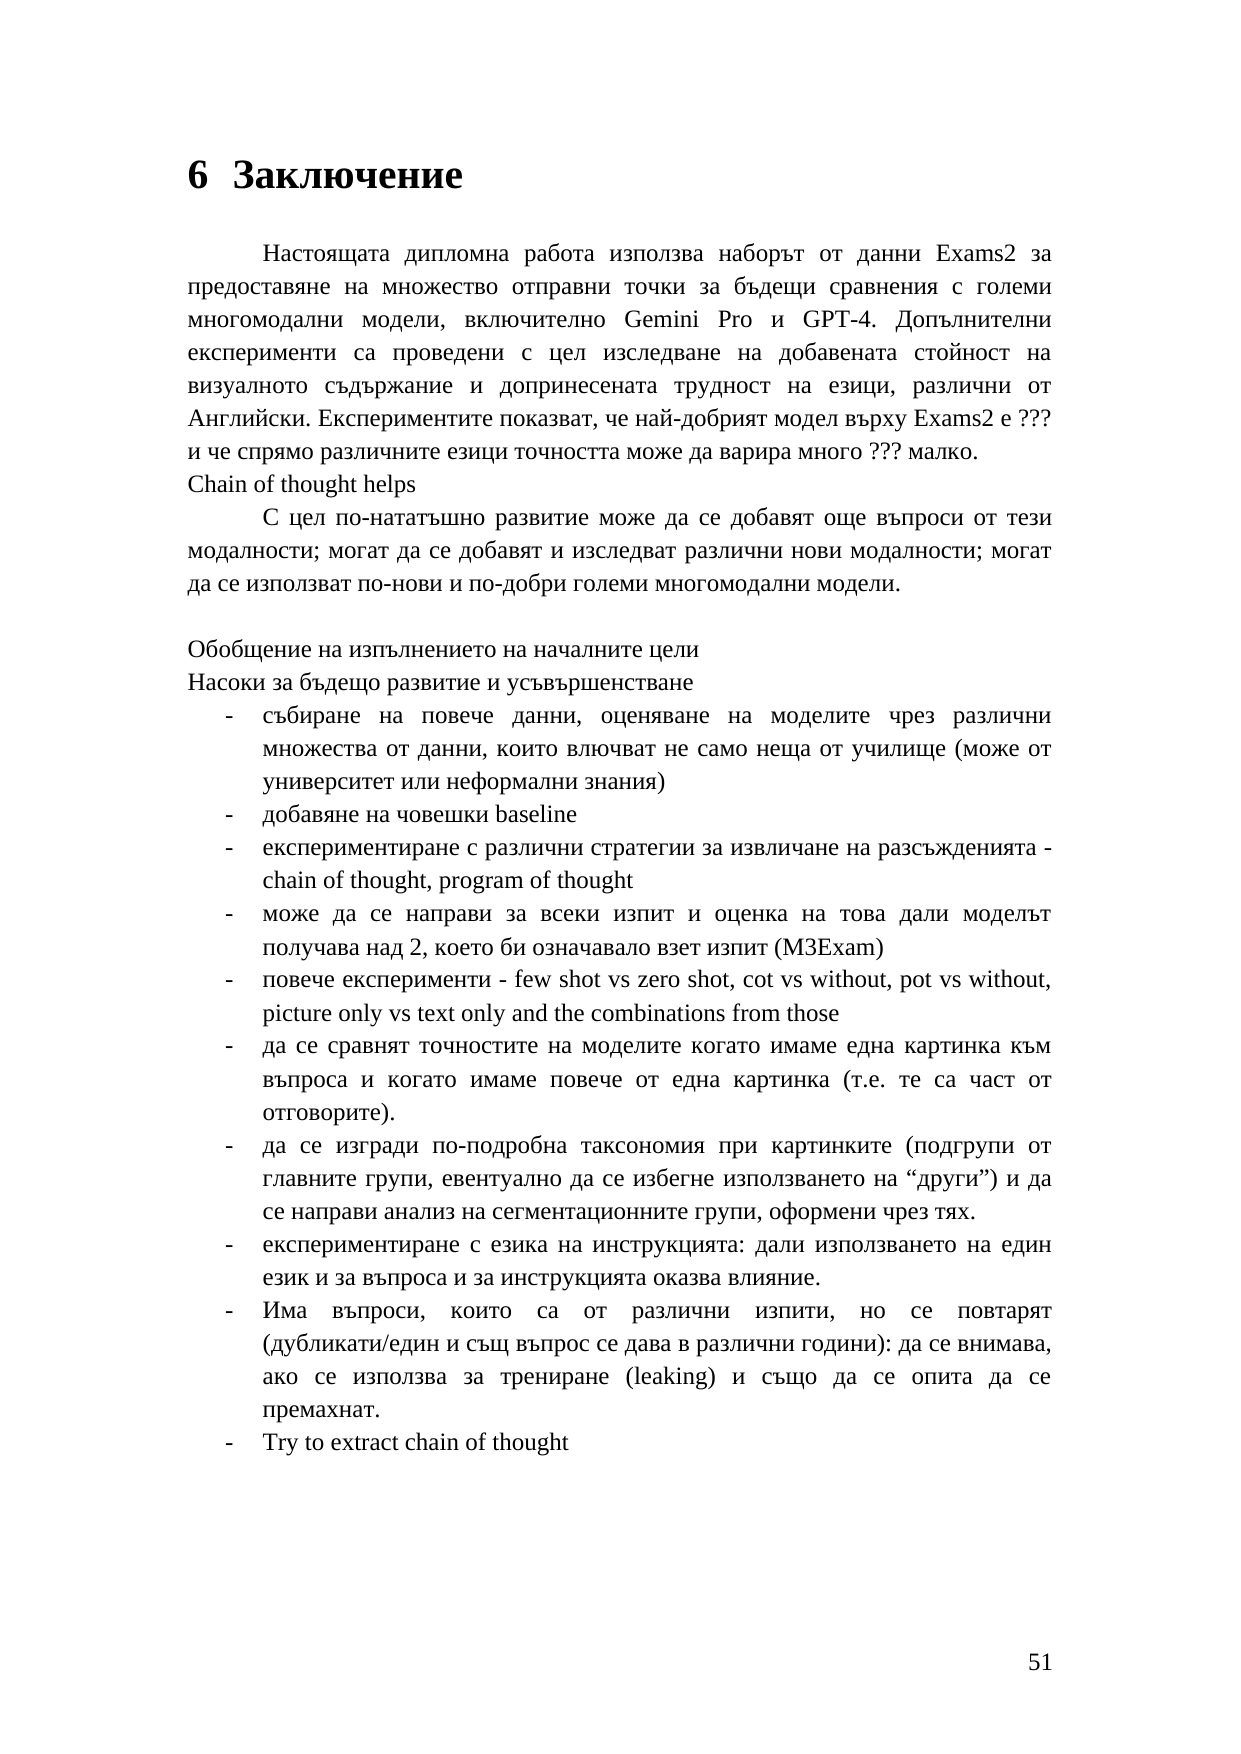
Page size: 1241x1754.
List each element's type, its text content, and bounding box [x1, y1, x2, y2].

list експериментиране с езика на инструкцията: дали използването на един език и за въпроса и за инструкцията оказва влияние. [225, 1229, 1053, 1291]
list Има въпроси, които са от различни изпити, но се повтарят (дубликати/един и същ въпрос се дава в различни години): да се внимава, ако се използва за трениране (leaking) и също да се опита да се премахнат. [225, 1295, 1053, 1423]
text С цел по-нататъшно развитие може да се добавят още въпроси от тези модалности; могат да се добавят и изследват различни нови модалности; могат да се използват по-нови и по-добри големи многомодални модели. [187, 502, 1053, 597]
list да се изгради по-подробна таксономия при картинките (подгрупи от главните групи, евентуално да се избегне използването на “други”) и да се направи анализ на сегментационните групи, оформени чрез тях. [225, 1130, 1053, 1224]
list добавяне на човешки baseline [225, 799, 1053, 828]
text Chain of thought helps [187, 469, 1053, 498]
text Насоки за бъдещо развитие и усъвършенстване [187, 667, 1053, 696]
list събиране на повече данни, оценяване на моделите чрез различни множества от данни, които влючват не само неща от училище (може от университет или неформални знания) [225, 700, 1053, 795]
subtitle Заключение [187, 150, 1053, 198]
list да се сравнят точностите на моделите когато имаме една картинка към въпроса и когато имаме повече от една картинка (т.е. те са част от отговорите). [225, 1031, 1053, 1125]
text Настоящата дипломна работа използва наборът от данни Exams2 за предоставяне на множество отправни точки за бъдещи сравнения с големи многомодални модели, включително Gemini Pro и GPT-4. Допълнителни експерименти са проведени с цел изследване на добавената стойност на визуалното съдържание и допринесената трудност на езици, различни от Английски. Експериментите показват, че най-добрият модел върху Exams2 е ??? и че спрямо различните езици точността може да варира много ??? малко. [187, 238, 1053, 465]
text Обобщение на изпълнението на началните цели [187, 634, 1053, 663]
list повече експерименти - few shot vs zero shot, cot vs without, pot vs without, picture only vs text only and the combinations from those [225, 964, 1053, 1026]
list експериментиране с различни стратегии за извличане на разсъжденията - chain of thought, program of thought [225, 832, 1053, 894]
list Try to extract chain of thought [225, 1427, 1053, 1456]
list може да се направи за всеки изпит и оценка на това дали моделът получава над 2, което би означавало взет изпит (M3Exam) [225, 898, 1053, 960]
